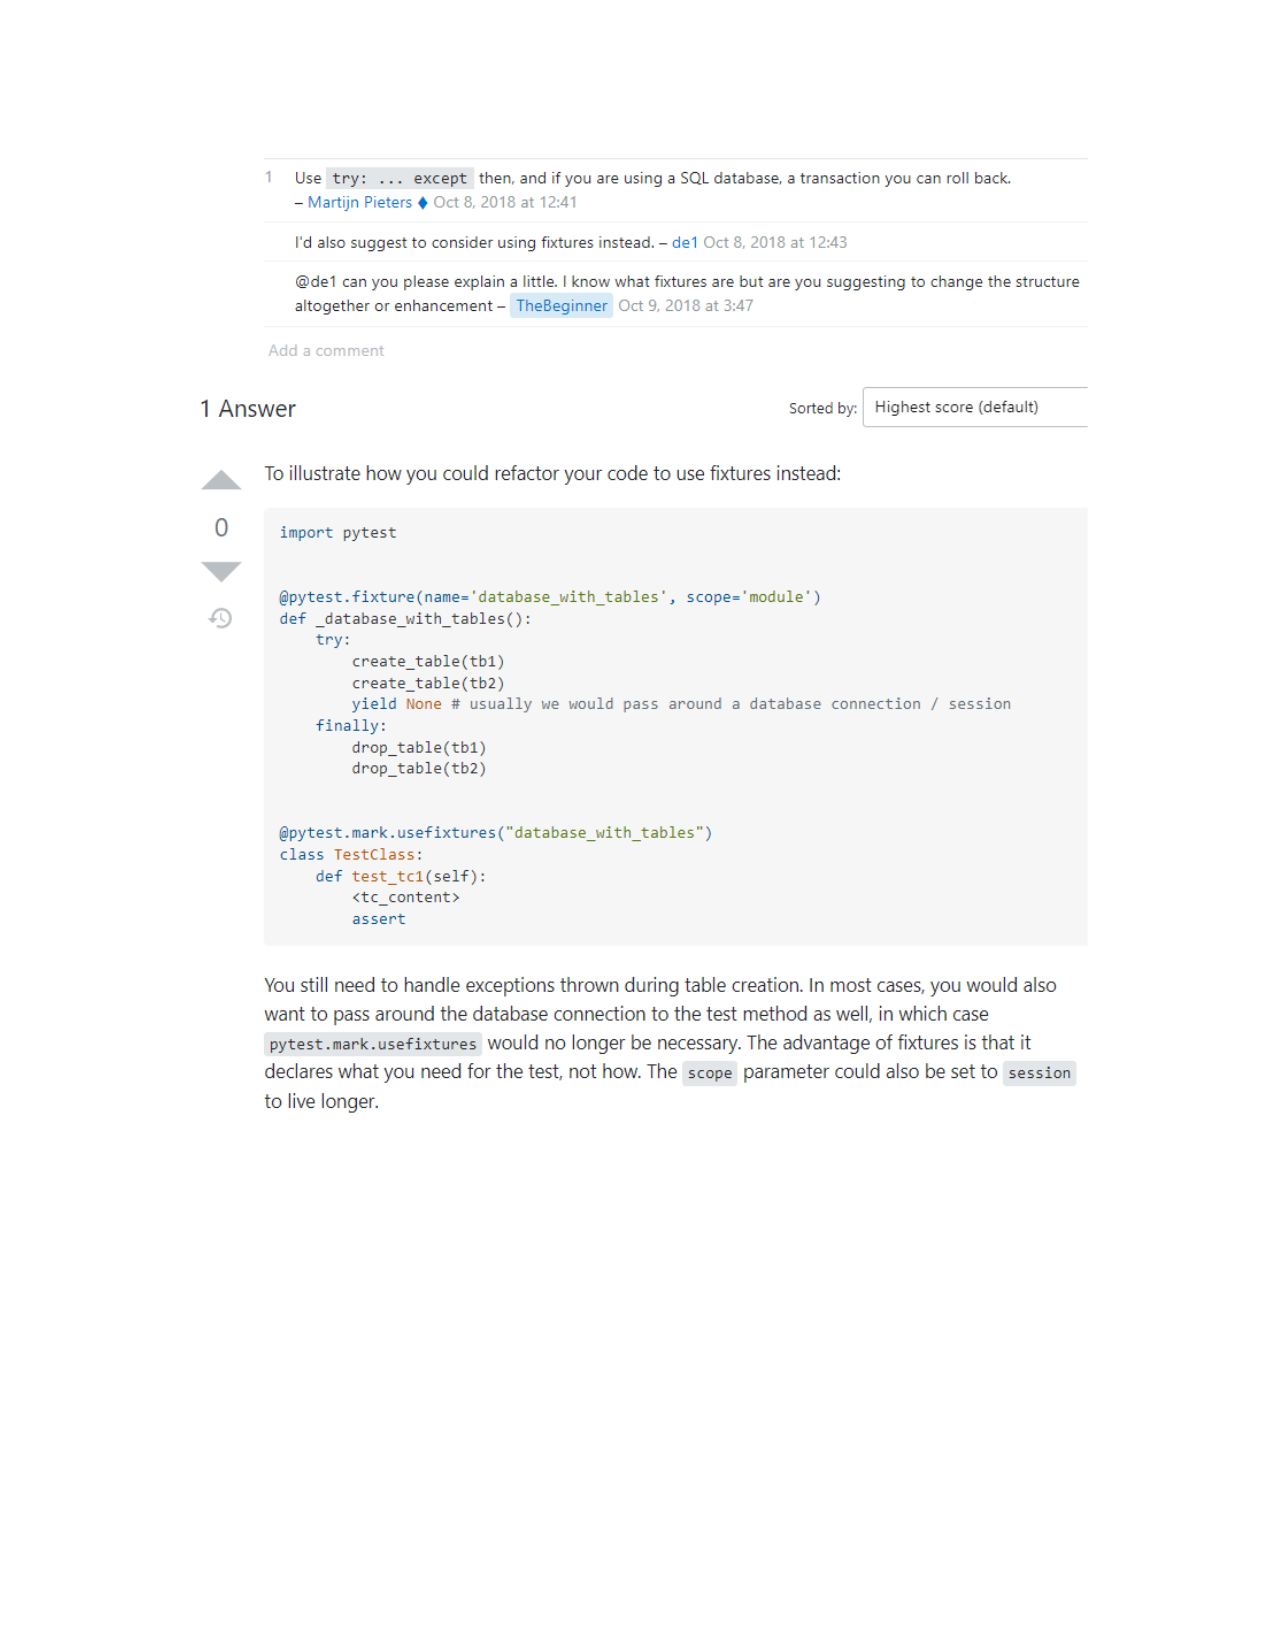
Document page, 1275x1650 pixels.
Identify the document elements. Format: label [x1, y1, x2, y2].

picture [187, 150, 1088, 1138]
